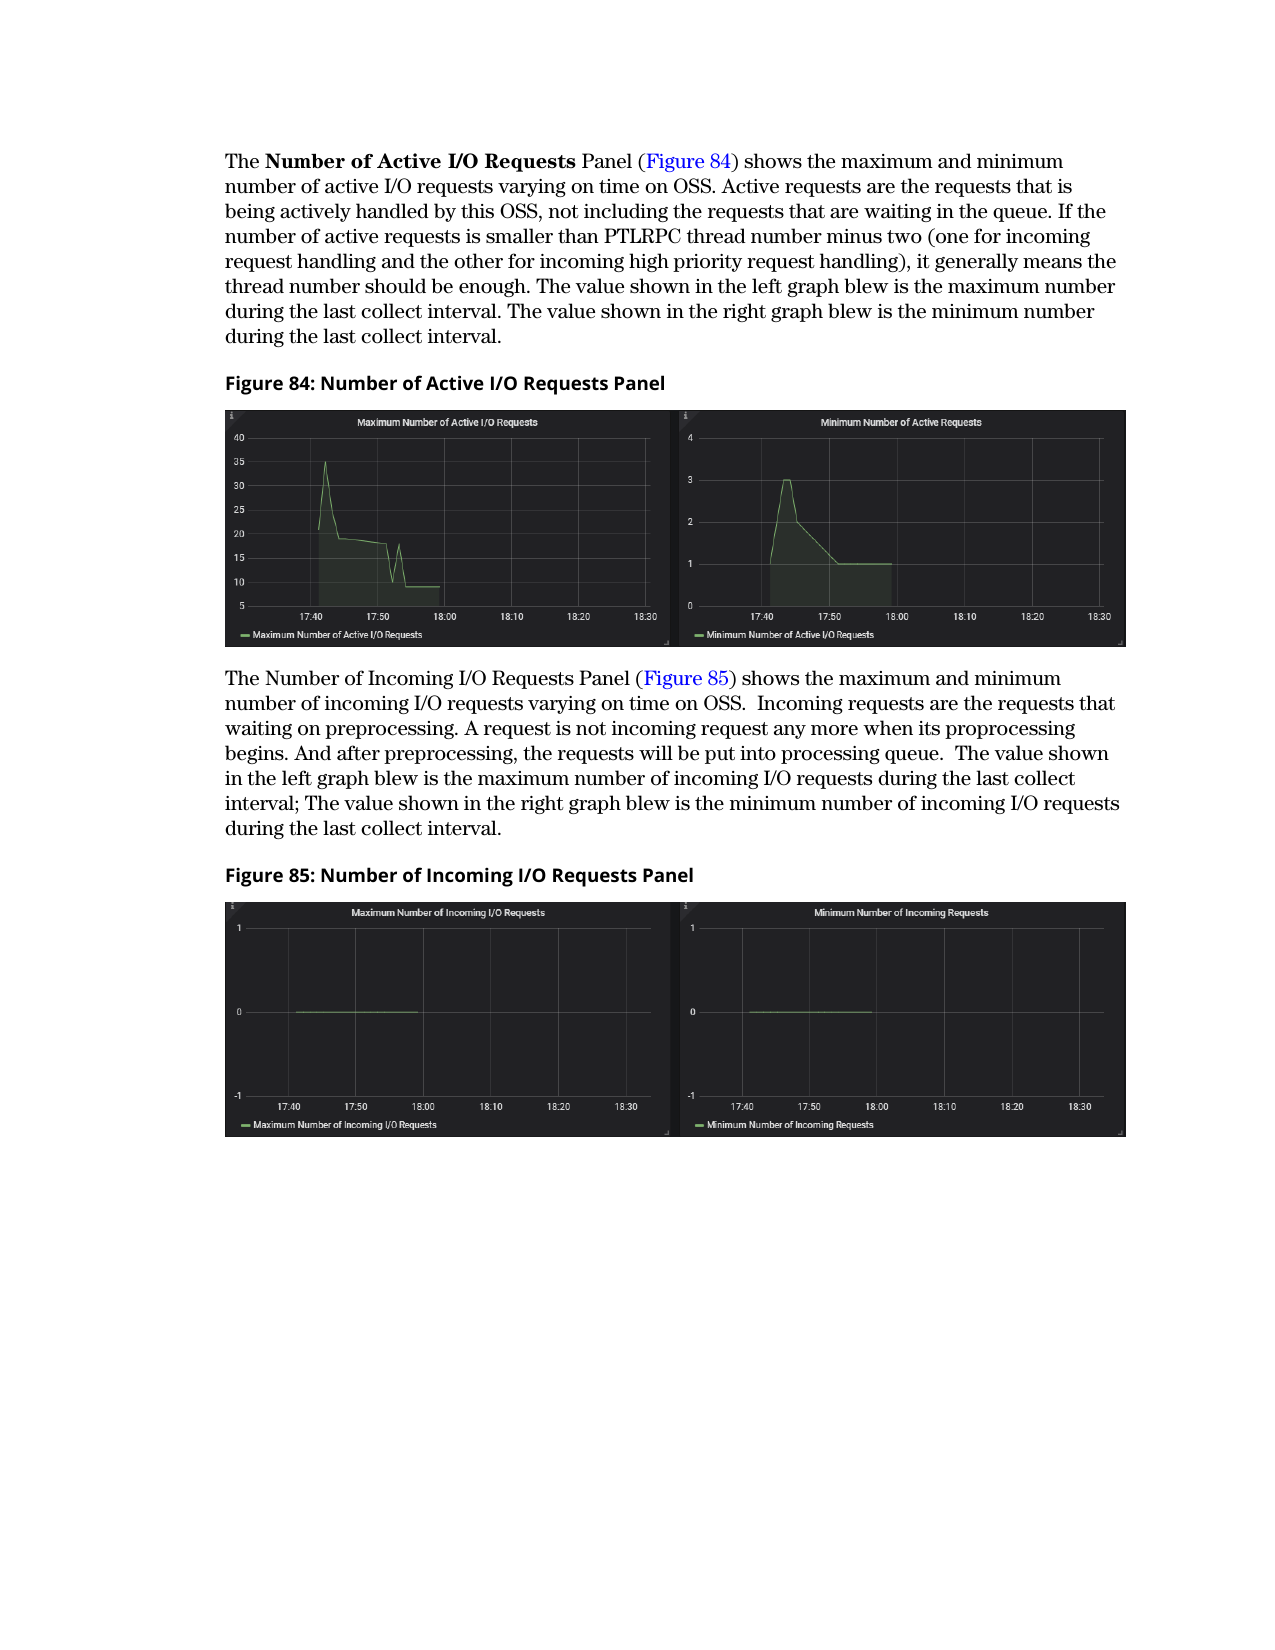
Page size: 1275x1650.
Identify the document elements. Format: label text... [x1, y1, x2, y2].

text Figure 85: Number of Incoming I/O Requests Panel [225, 863, 1125, 888]
picture [225, 410, 1126, 647]
picture [225, 902, 1126, 1137]
text The Number of Active I/O Requests Panel (Figure 84) shows the maximum and minimum number of active I/O requests varying on time on OSS. Active requests are the requests that is being actively handled by this OSS, not including the requests that are waiting in the queue. If the number of active requests is smaller than PTLRPC thread number minus two (one for incoming request handling and the other for incoming high priority request handling), it generally means the thread number should be enough. The value shown in the left graph blew is the maximum number during the last collect interval. The value shown in the right graph blew is the minimum number during the last collect interval. [225, 150, 1125, 350]
text Figure 84: Number of Active I/O Requests Panel [225, 371, 1125, 396]
text The Number of Incoming I/O Requests Panel (Figure 85) shows the maximum and minimum number of incoming I/O requests varying on time on OSS. Incoming requests are the requests that waiting on preprocessing. A request is not incoming request any more when its proprocessing begins. And after preprocessing, the requests will be put into processing queue. The value shown in the left graph blew is the maximum number of incoming I/O requests during the last collect interval; The value shown in the right graph blew is the minimum number of incoming I/O requests during the last collect interval. [225, 667, 1125, 842]
